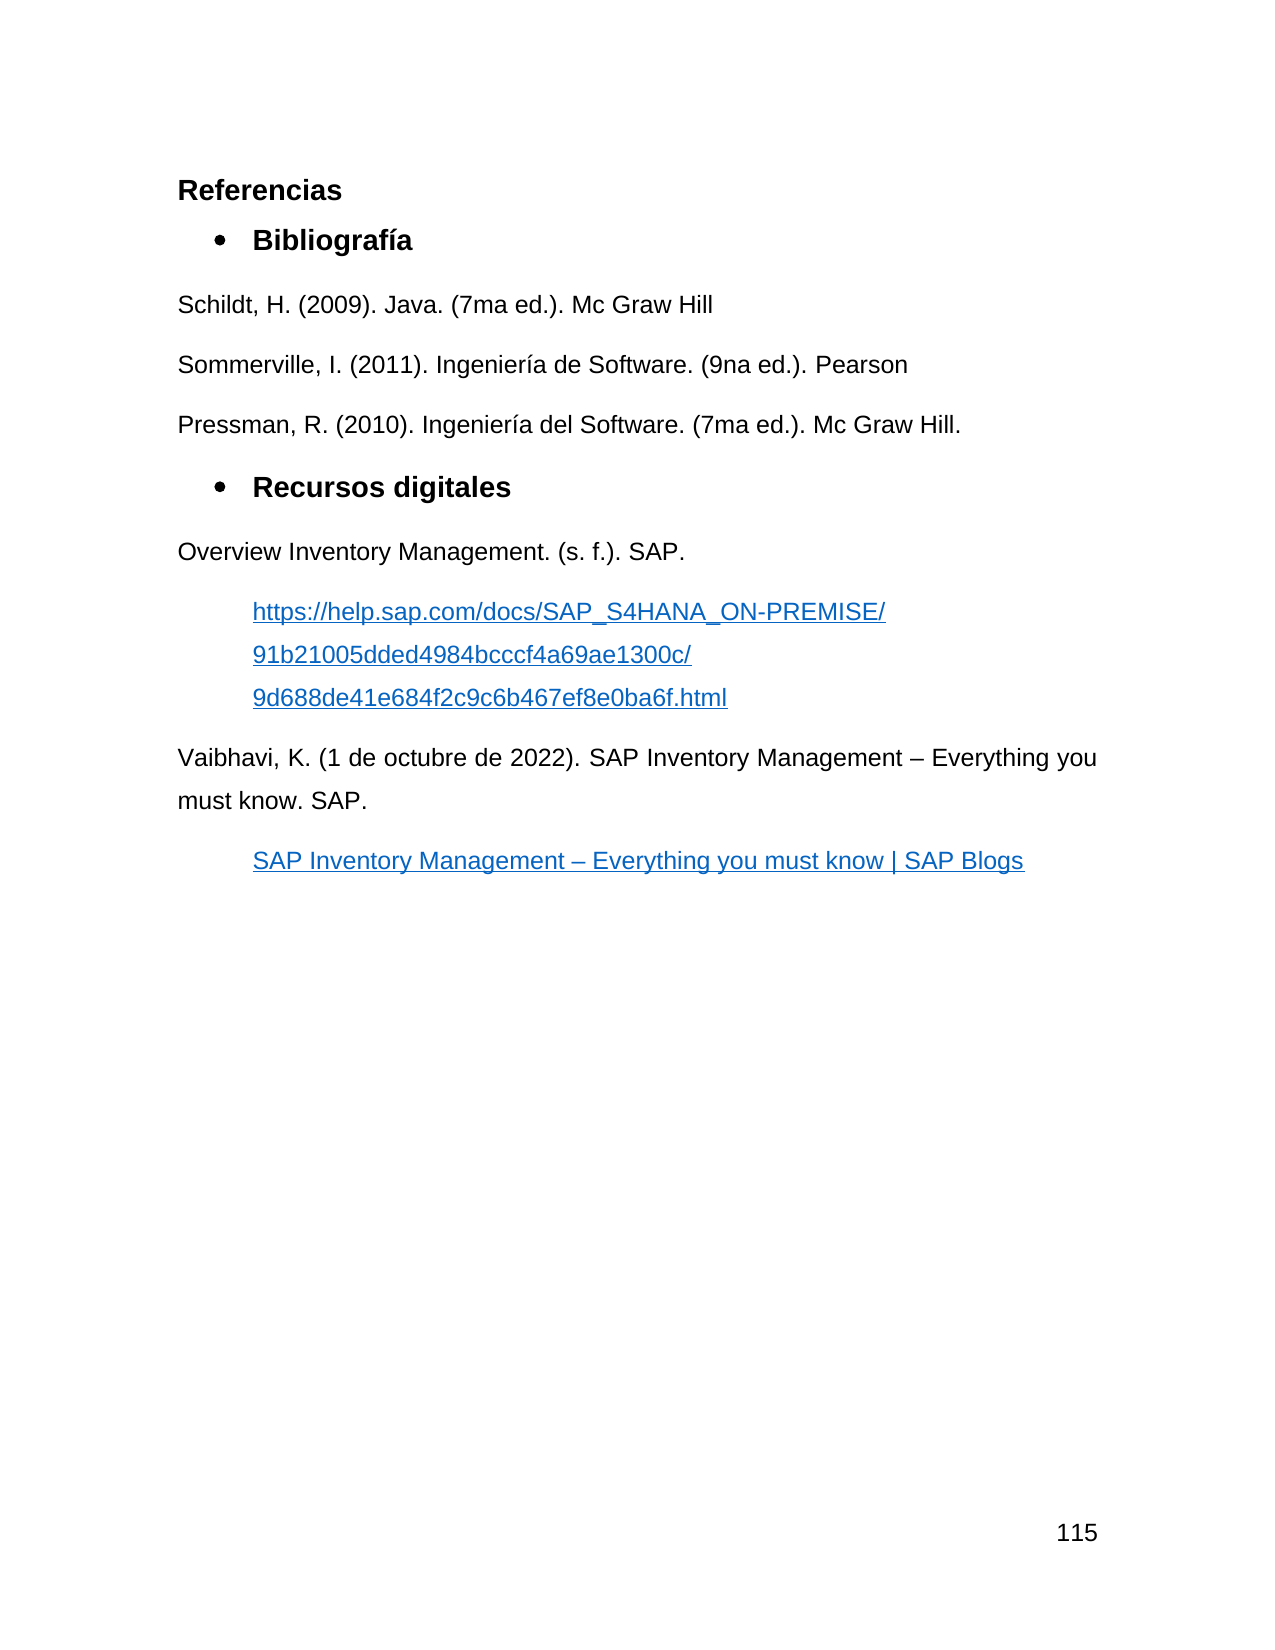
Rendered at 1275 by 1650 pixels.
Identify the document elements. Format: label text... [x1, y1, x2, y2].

text Vaibhavi, K. (1 de octubre de 2022). SAP Inventory Management – Everything you must know. SAP. [177, 743, 1098, 815]
subtitle Referencias [177, 173, 1098, 206]
list Recursos digitales [215, 470, 1098, 503]
text SAP Inventory Management – Everything you must know | SAP Blogs [252, 846, 1098, 874]
text Overview Inventory Management. (s. f.). SAP. [177, 537, 1098, 566]
text Sommerville, I. (2011). Ingeniería de Software. (9na ed.). Pearson [177, 350, 1098, 379]
list Bibliografía [215, 223, 1098, 257]
text Schildt, H. (2009). Java. (7ma ed.). Mc Graw Hill [177, 290, 1098, 319]
text https://help.sap.com/docs/SAP_S4HANA_ON-PREMISE/91b21005dded4984bcccf4a69ae1300c/9d688de41e684f2c9c6b467ef8e0ba6f.html [252, 597, 1098, 712]
text Pressman, R. (2010). Ingeniería del Software. (7ma ed.). Mc Graw Hill. [177, 410, 1098, 439]
